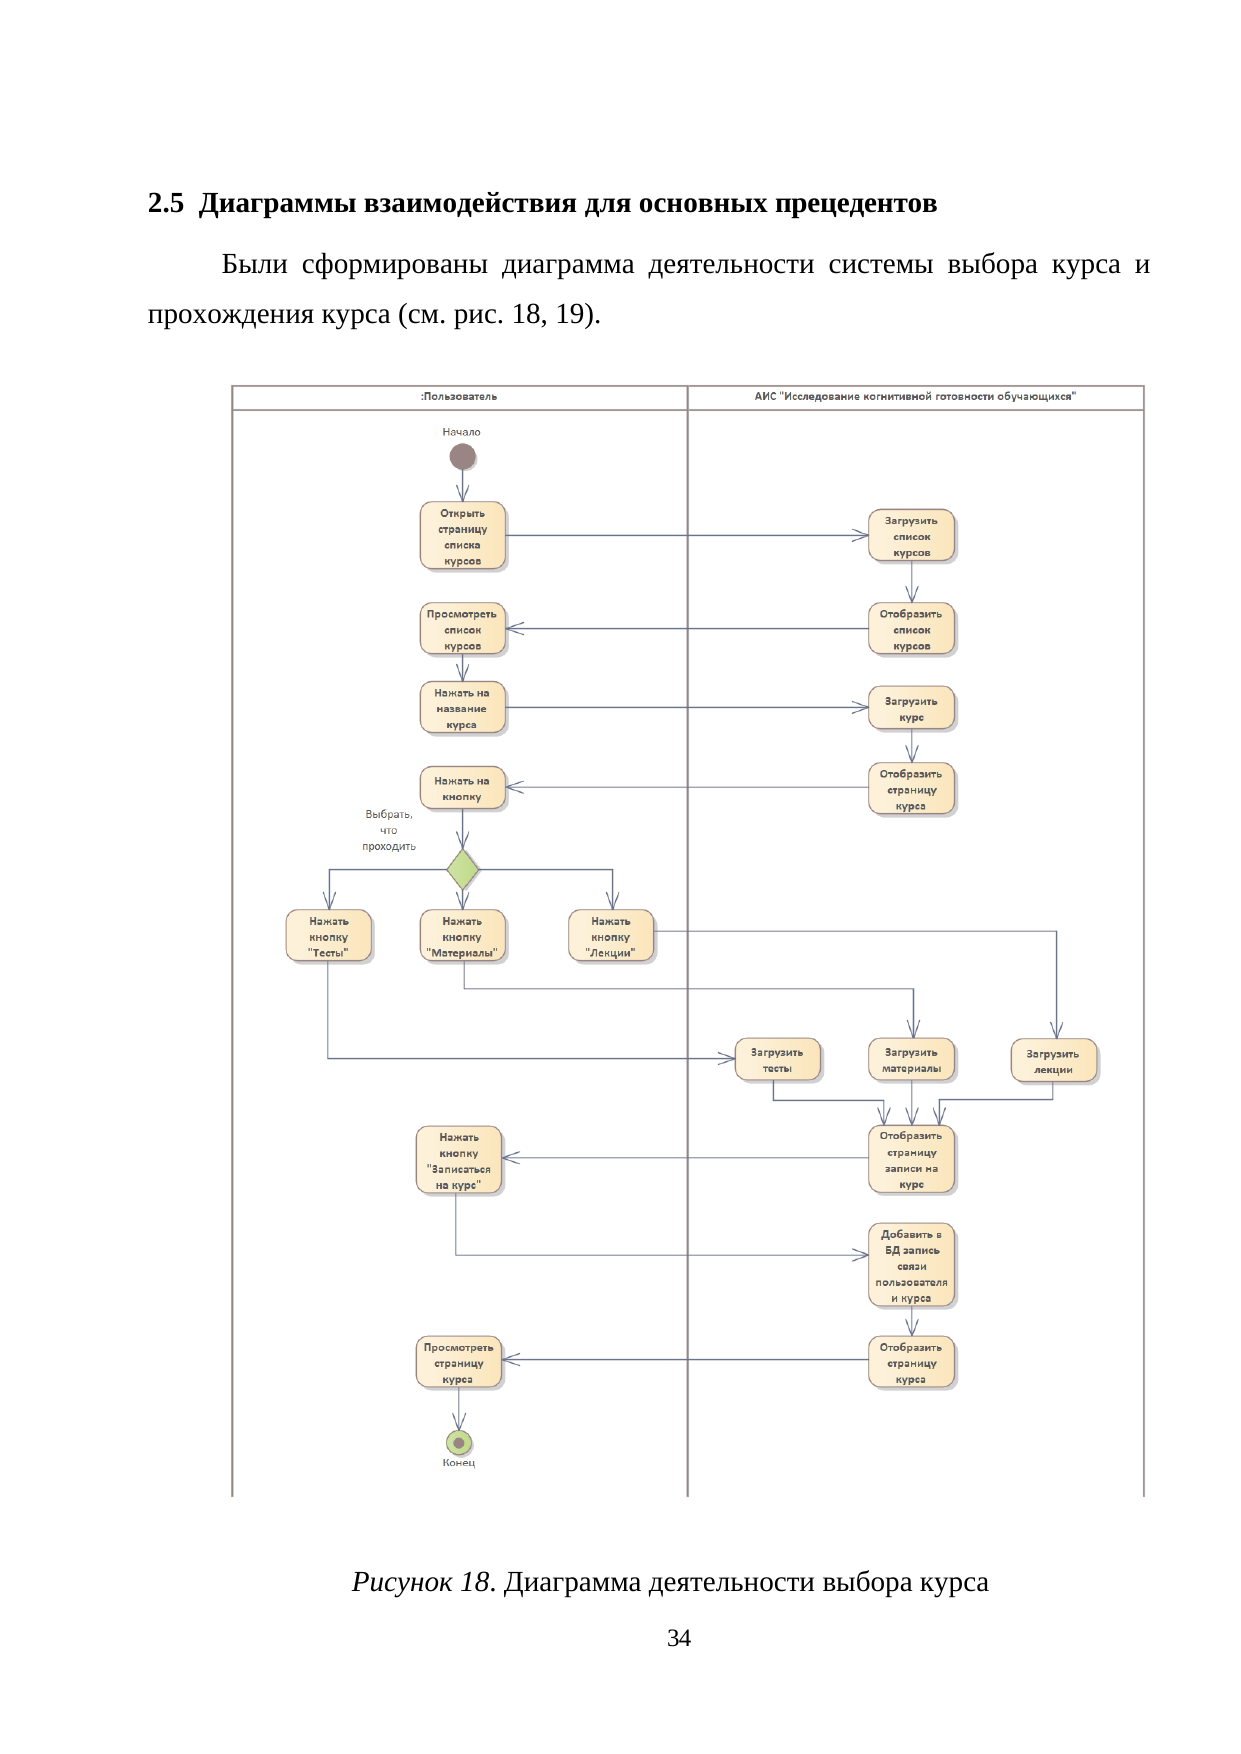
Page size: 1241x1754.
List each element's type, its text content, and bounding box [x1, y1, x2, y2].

text Были сформированы диаграмма деятельности системы выбора курса и прохождения курса (см. рис. 18, 19). [148, 246, 1152, 330]
picture [221, 373, 1159, 1503]
text Рисунок 18. Диаграмма деятельности выбора курса [159, 1564, 1181, 1598]
subtitle Диаграммы взаимодействия для основных прецедентов [148, 185, 1181, 218]
